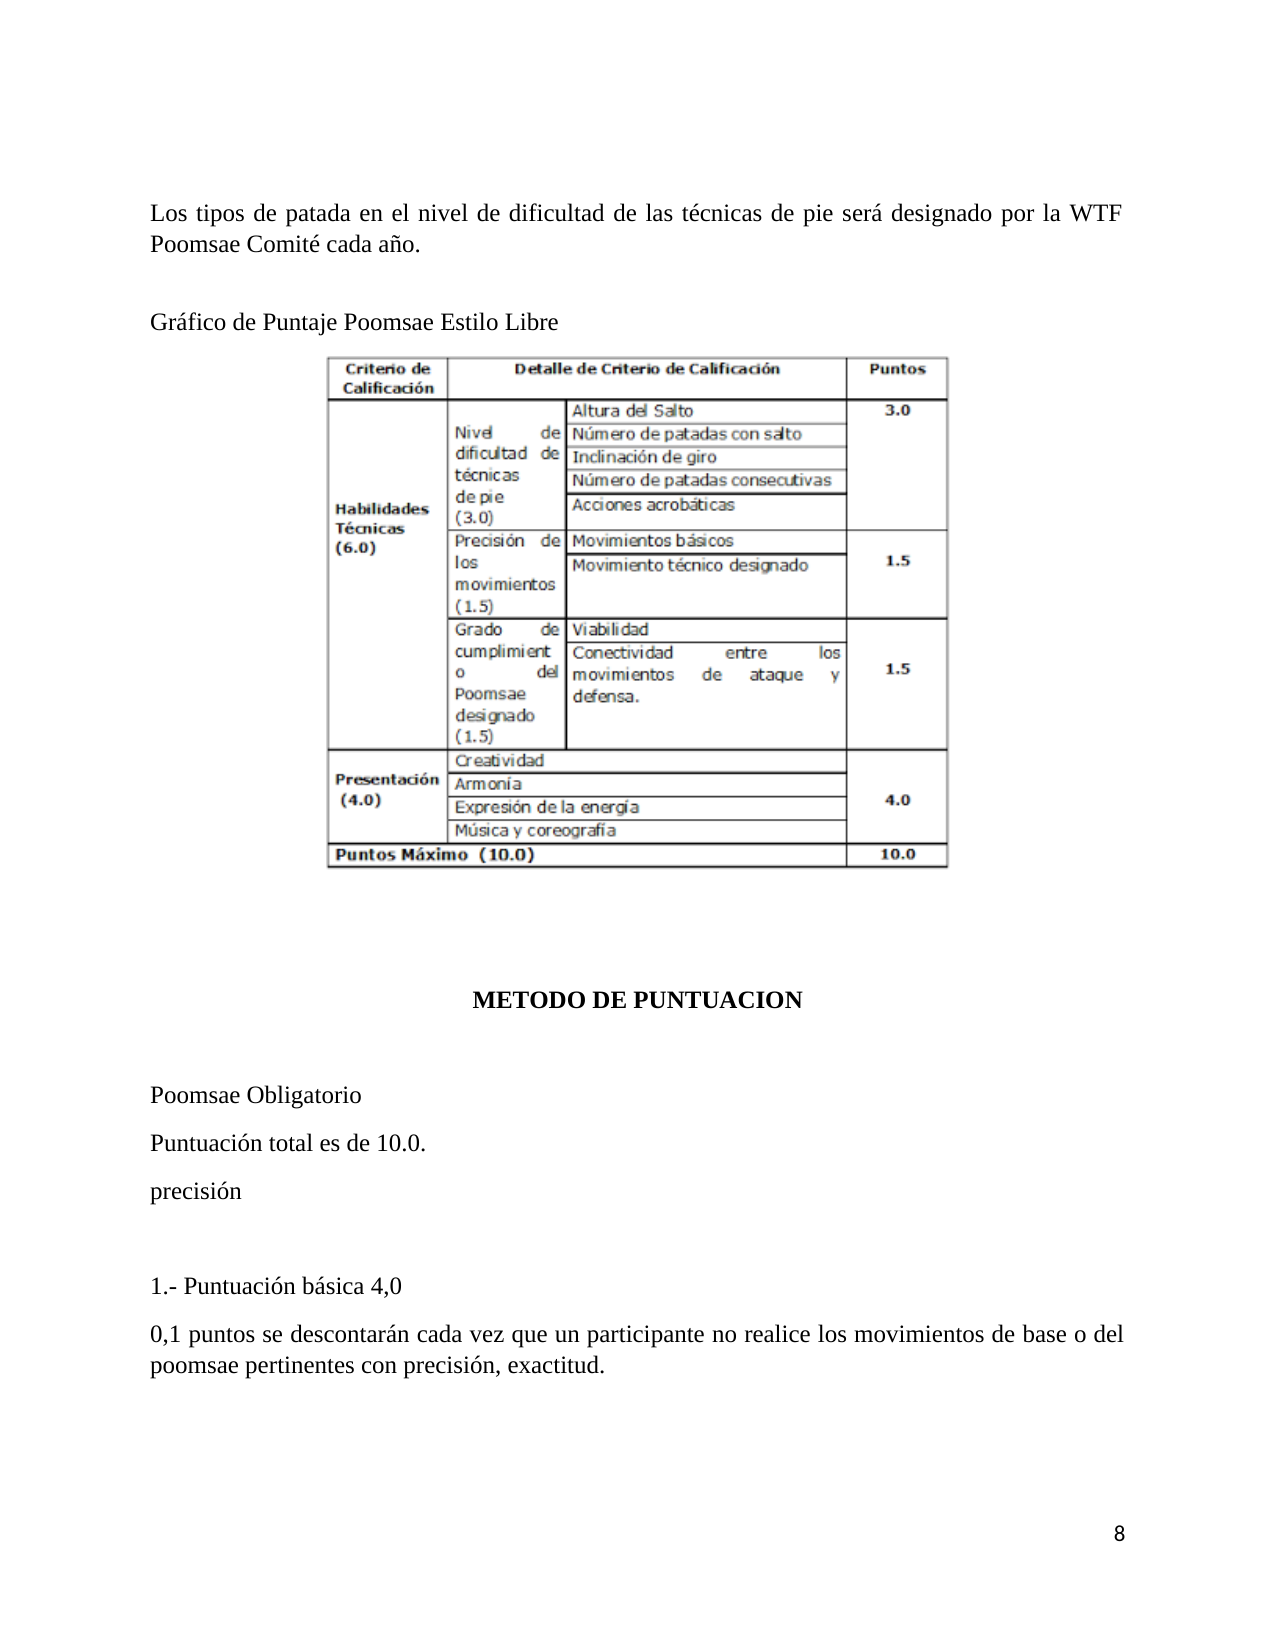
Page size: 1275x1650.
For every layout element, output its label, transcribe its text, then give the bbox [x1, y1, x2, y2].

text METODO DE PUNTUACION [150, 985, 1125, 1014]
text 0,1 puntos se descontarán cada vez que un participante no realice los movimientos de base o del poomsae pertinentes con precisión, exactitud. [150, 1319, 1125, 1379]
text 1.- Puntuación básica 4,0 [150, 1271, 1125, 1300]
text Puntuación total es de 10.0. [150, 1128, 1125, 1157]
text Los tipos de patada en el nivel de dificultad de las técnicas de pie será designado por la WTF Poomsae Comité cada año. [150, 198, 1125, 257]
text precisión [150, 1176, 1125, 1205]
text Gráfico de Puntaje Poomsae Estilo Libre [150, 276, 1125, 336]
picture [325, 355, 951, 871]
text Poomsae Obligatorio [150, 1081, 1125, 1109]
